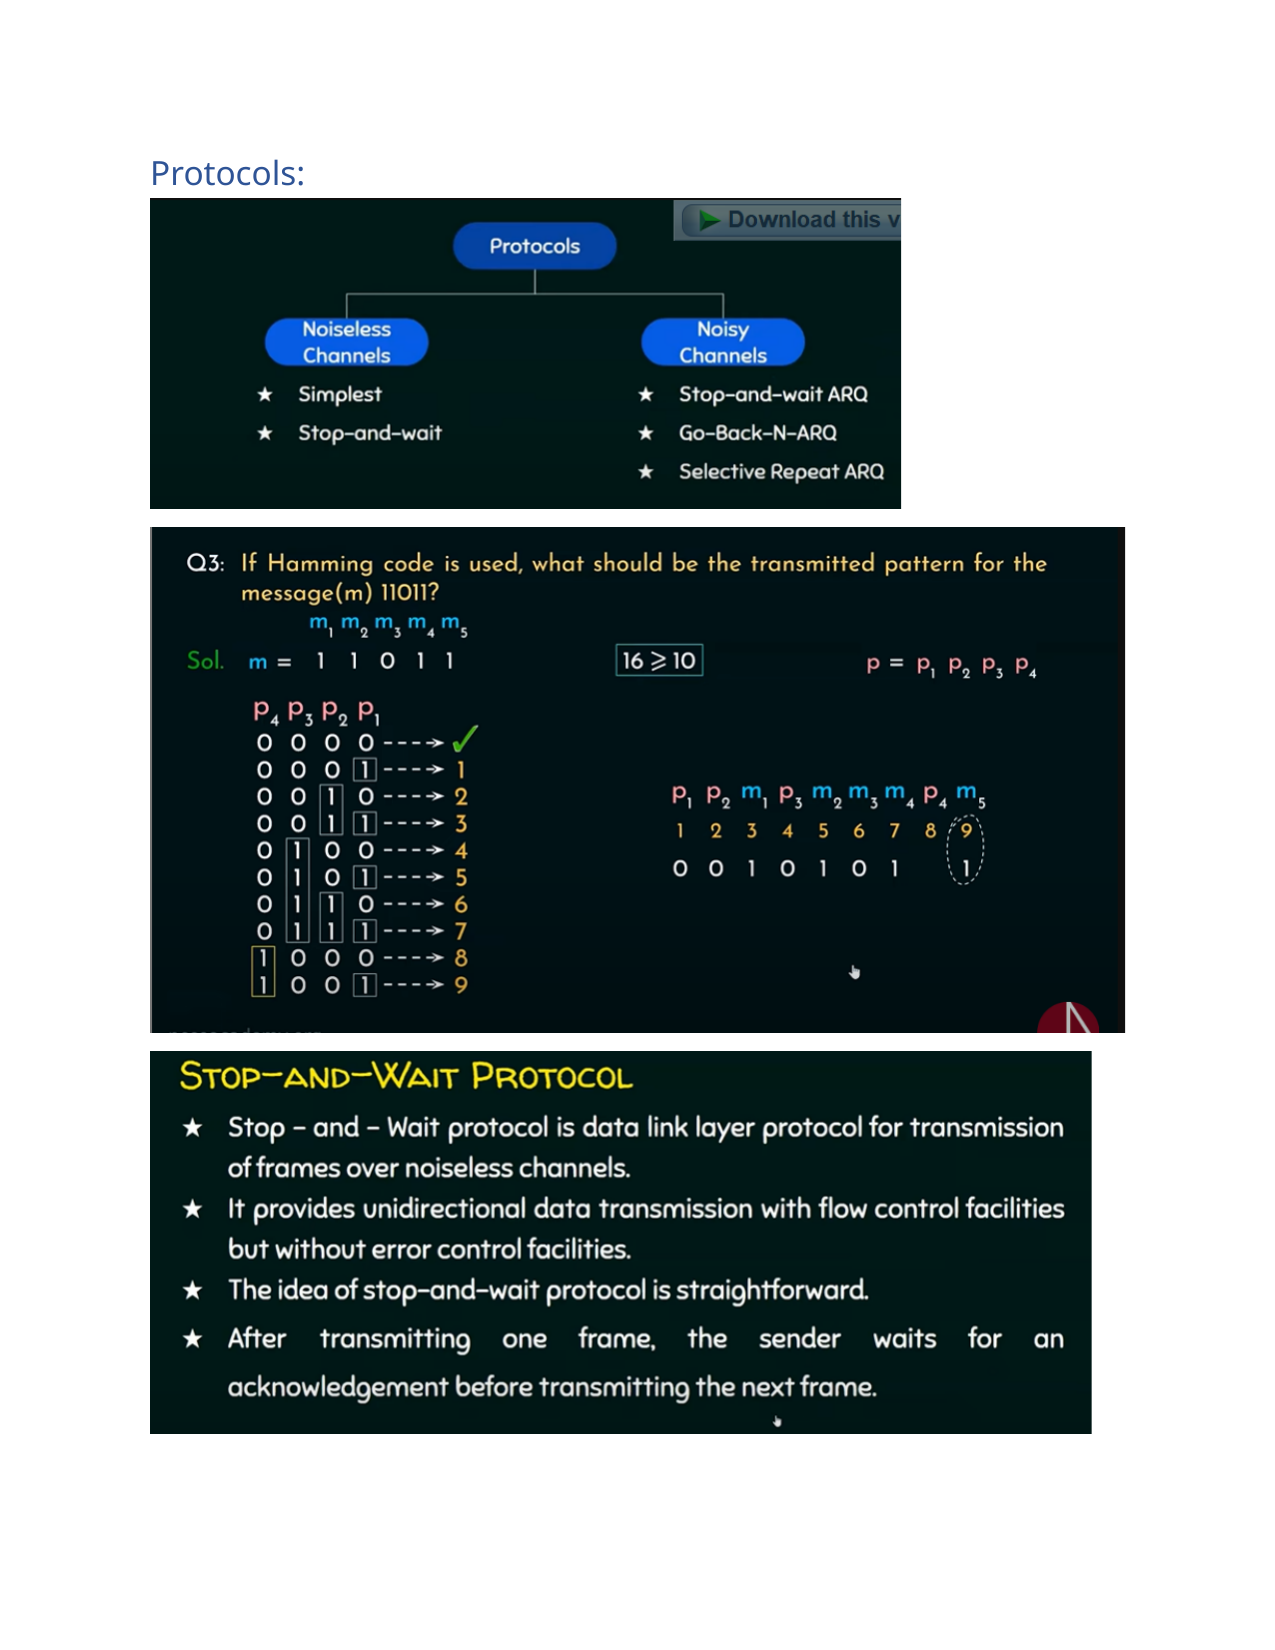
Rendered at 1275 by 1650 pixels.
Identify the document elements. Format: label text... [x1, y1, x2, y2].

picture [150, 1051, 1092, 1434]
subtitle Protocols: [150, 150, 1125, 195]
picture [150, 527, 1125, 1033]
picture [150, 198, 902, 509]
